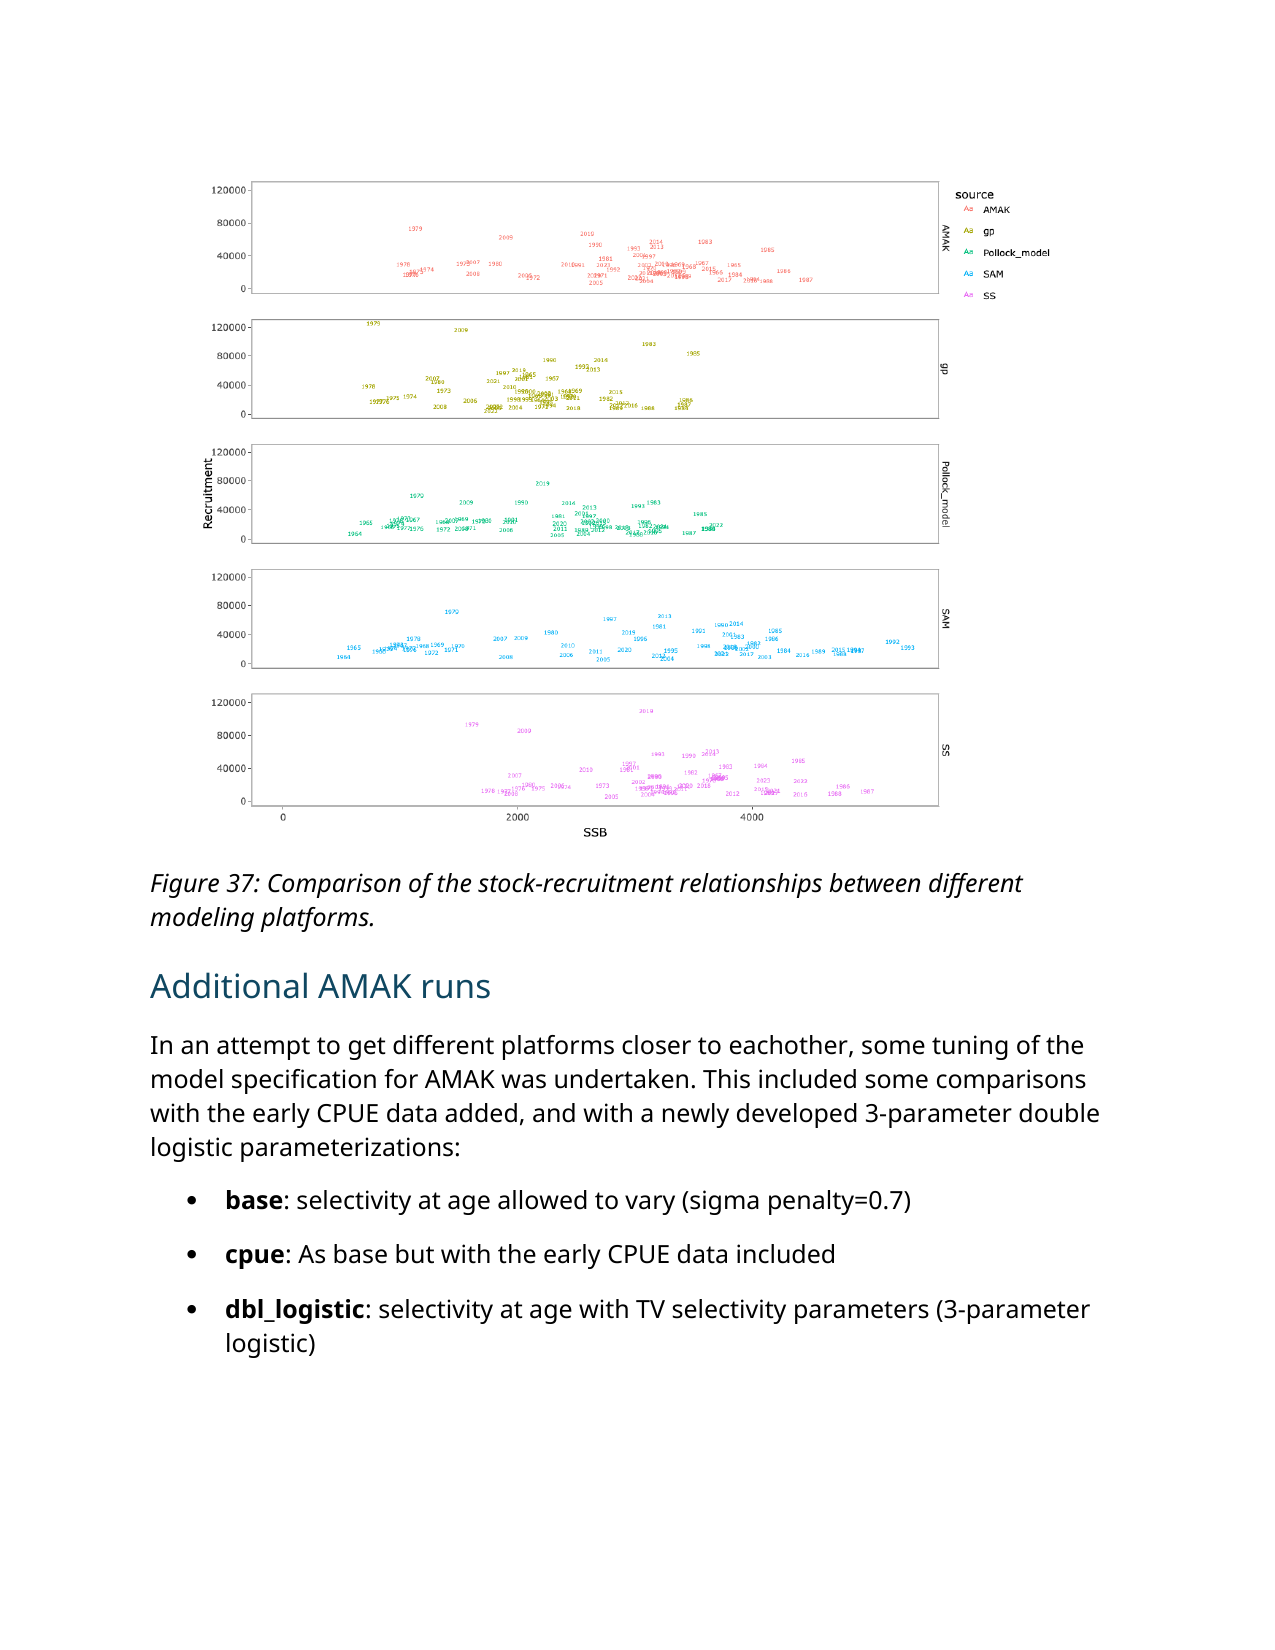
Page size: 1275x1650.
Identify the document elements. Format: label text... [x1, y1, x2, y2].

table_header Figure 37: Comparison of the stock-recruitment relationships between different modeling platforms. [139, 150, 1114, 946]
text In an attempt to get different platforms closer to eachother, some tuning of the model specification for AMAK was undertaken. This included some comparisons with the early CPUE data added, and with a newly developed 3-parameter double logistic parameterizations: [150, 1027, 1125, 1163]
list base: selectivity at age allowed to vary (sigma penalty=0.7) [187, 1182, 1125, 1216]
list cpue: As base but with the early CPUE data included [187, 1237, 1125, 1271]
subtitle Additional AMAK runs [150, 963, 1125, 1008]
picture [188, 153, 1064, 845]
list dbl_logistic: selectivity at age with TV selectivity parameters (3-parameter logistic) [187, 1292, 1125, 1360]
